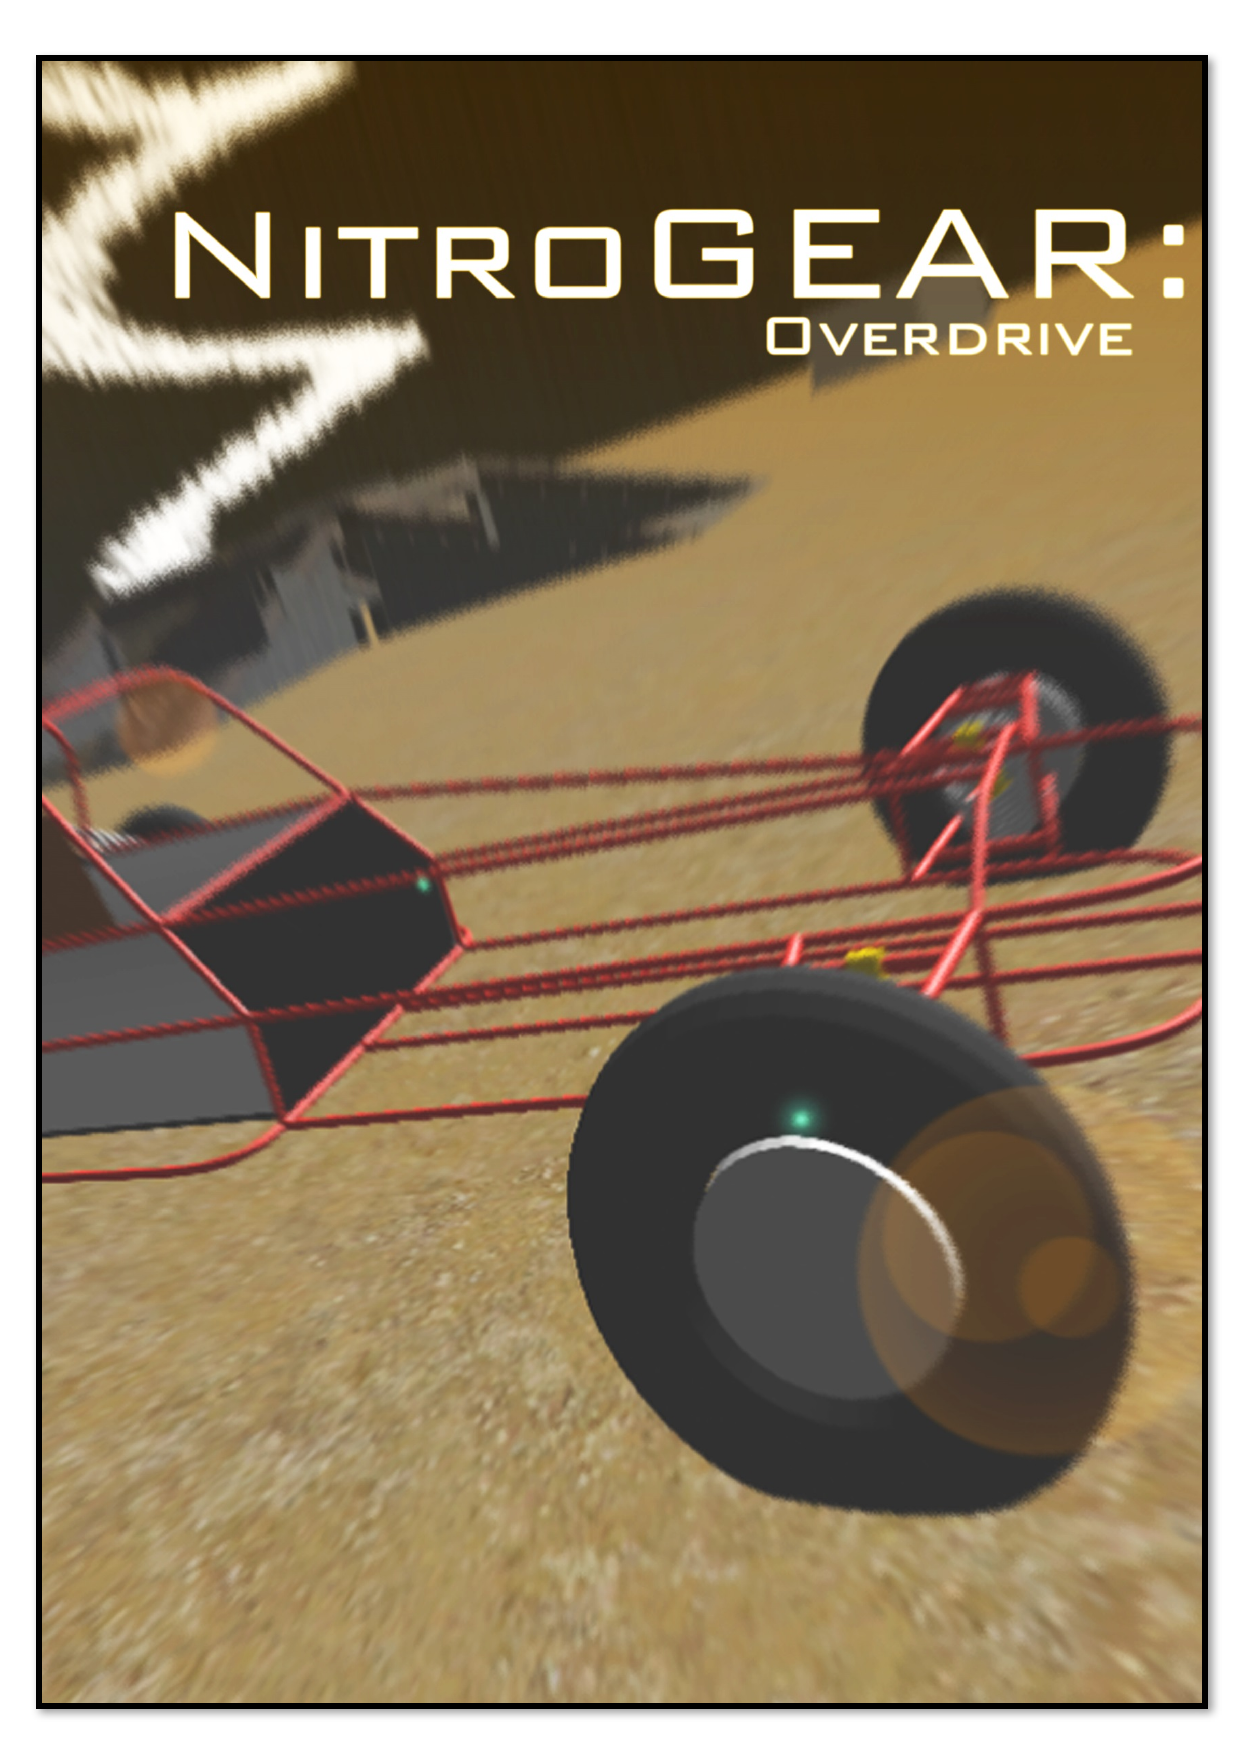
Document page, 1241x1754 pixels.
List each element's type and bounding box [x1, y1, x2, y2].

picture [42, 61, 1202, 1703]
